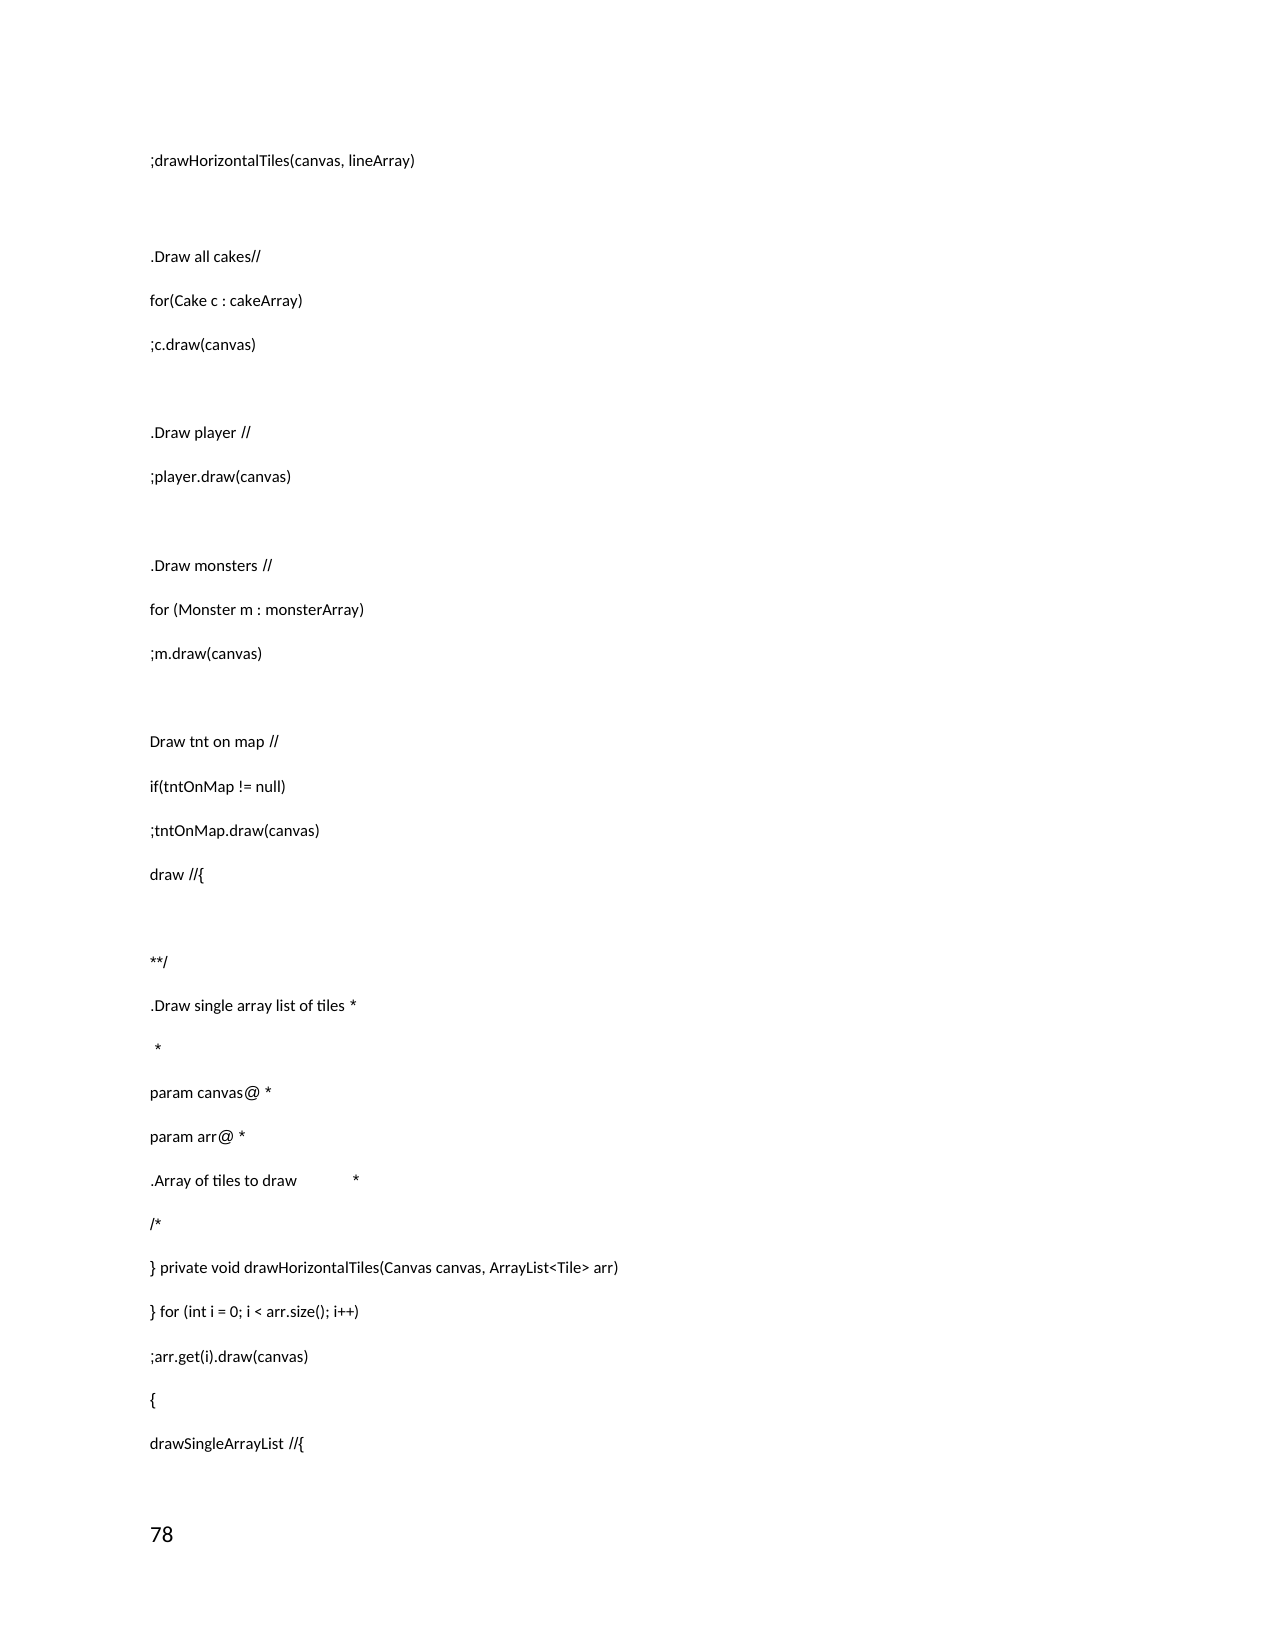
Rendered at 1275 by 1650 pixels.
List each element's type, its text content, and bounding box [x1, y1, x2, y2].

text if(tntOnMap != null) [150, 776, 1125, 796]
text player.draw(canvas); [150, 467, 1125, 487]
text m.draw(canvas); [150, 643, 1125, 664]
text * Draw single array list of tiles. [150, 995, 1125, 1016]
text // Draw monsters. [150, 555, 1125, 575]
text // Draw tnt on map [150, 732, 1125, 752]
text * Array of tiles to draw. [150, 1171, 1125, 1191]
text * @param canvas [150, 1082, 1125, 1103]
text for (Monster m : monsterArray) [150, 599, 1125, 619]
text arr.get(i).draw(canvas); [150, 1346, 1125, 1366]
text for(Cake c : cakeArray) [150, 290, 1125, 310]
text }// draw [150, 864, 1125, 884]
text * @param arr [150, 1126, 1125, 1147]
text drawHorizontalTiles(canvas, lineArray); [150, 150, 1125, 170]
text for (int i = 0; i < arr.size(); i++) { [150, 1302, 1125, 1322]
text private void drawHorizontalTiles(Canvas canvas, ArrayList<Tile> arr) { [150, 1258, 1125, 1278]
text c.draw(canvas); [150, 334, 1125, 354]
text //Draw all cakes. [150, 246, 1125, 266]
text /** [150, 952, 1125, 972]
text }// drawSingleArrayList [150, 1433, 1125, 1453]
text } [150, 1390, 1125, 1409]
text // Draw player. [150, 422, 1125, 443]
text */ [150, 1215, 1125, 1234]
text tntOnMap.draw(canvas); [150, 820, 1125, 840]
text * [150, 1039, 1125, 1059]
